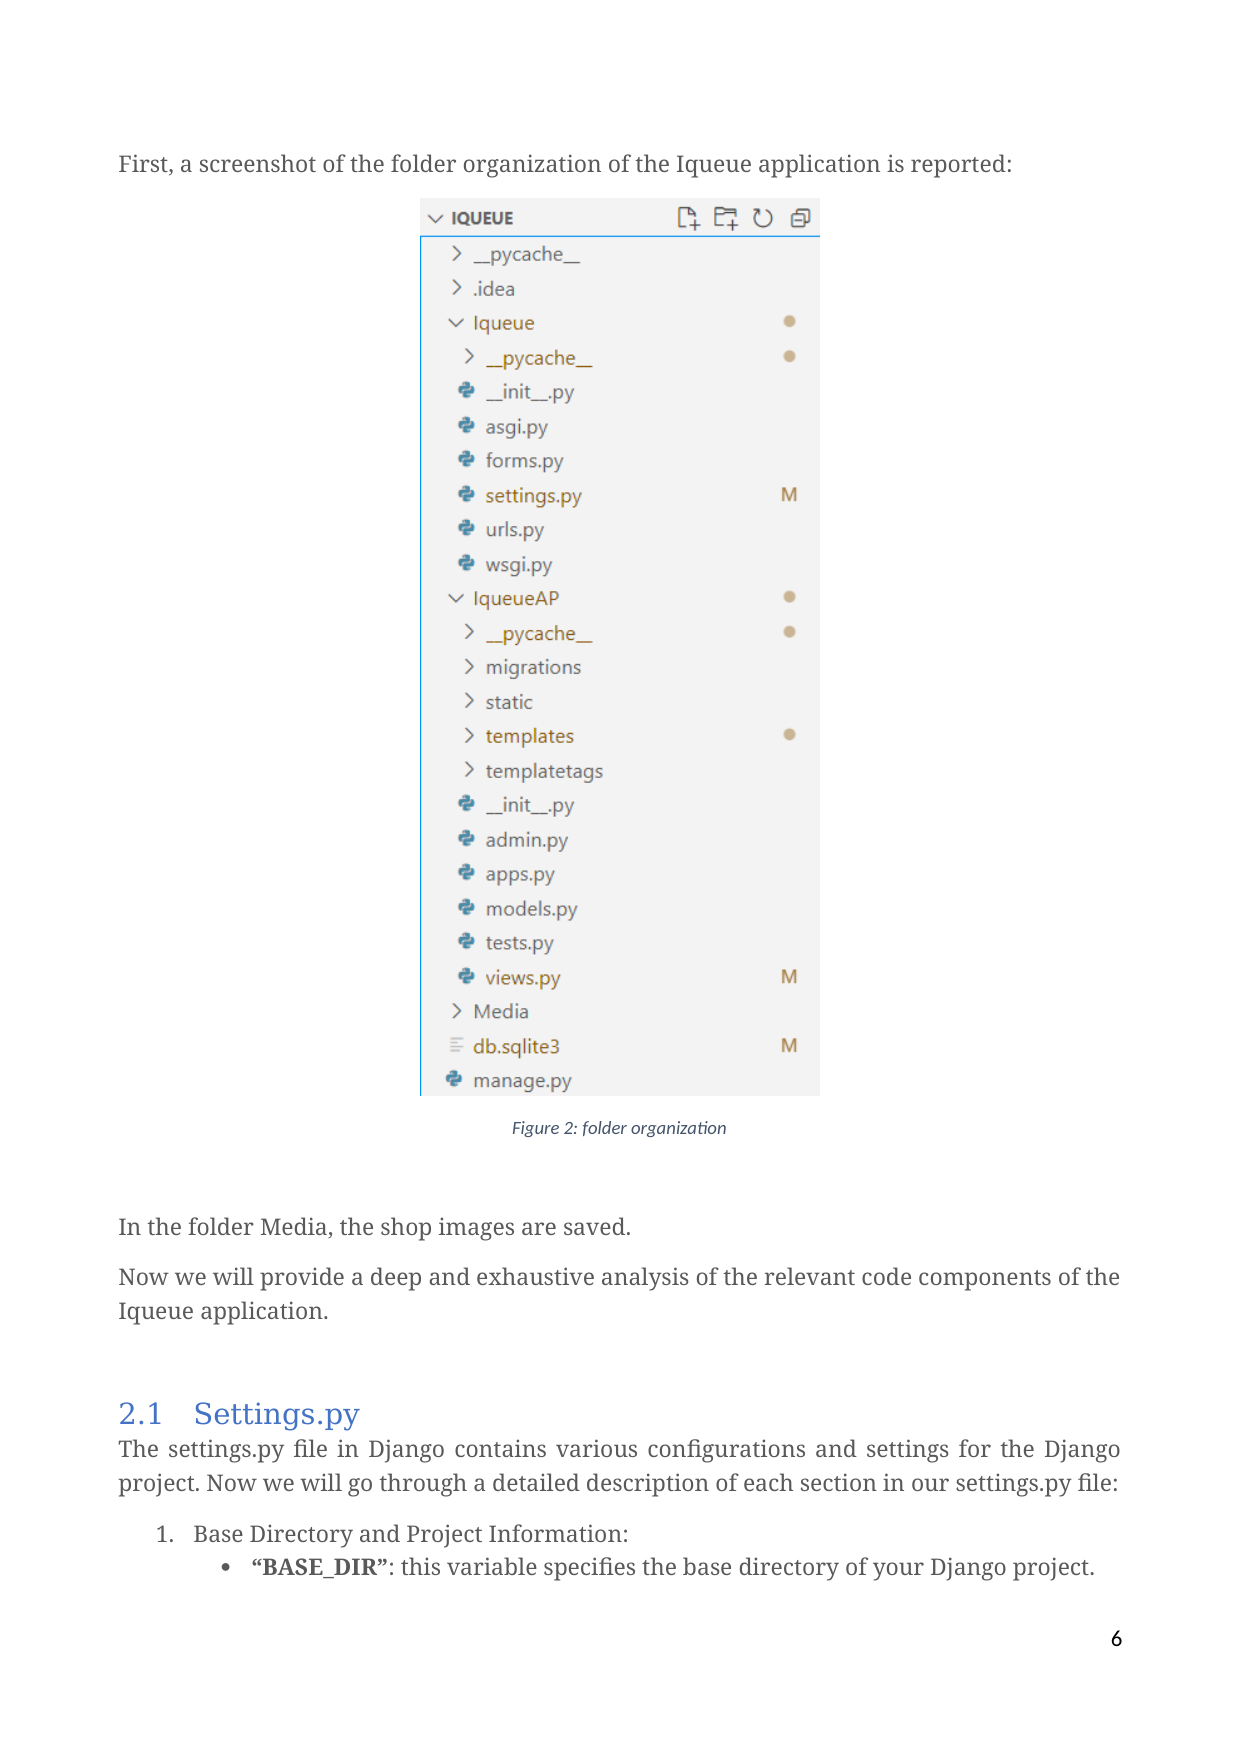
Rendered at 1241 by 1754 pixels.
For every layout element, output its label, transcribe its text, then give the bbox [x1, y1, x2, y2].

subtitle Settings.py [118, 1396, 1122, 1431]
text Figure 2: folder organization [118, 1116, 1122, 1139]
list Base Directory and Project Information: [156, 1517, 1122, 1549]
text Now we will provide a deep and exhaustive analysis of the relevant code components of the Iqueue application. [118, 1261, 1122, 1326]
text The settings.py file in Django contains various configurations and settings for the Django project. Now we will go through a detailed description of each section in our settings.py file: [118, 1433, 1122, 1498]
text First, a screenshot of the folder organization of the Iqueue application is reported: [118, 148, 1122, 179]
picture [420, 198, 820, 1096]
list “BASE_DIR”: this variable specifies the base directory of your Django project. [222, 1551, 1122, 1582]
text In the folder Media, the shop images are saved. [118, 1211, 1122, 1242]
